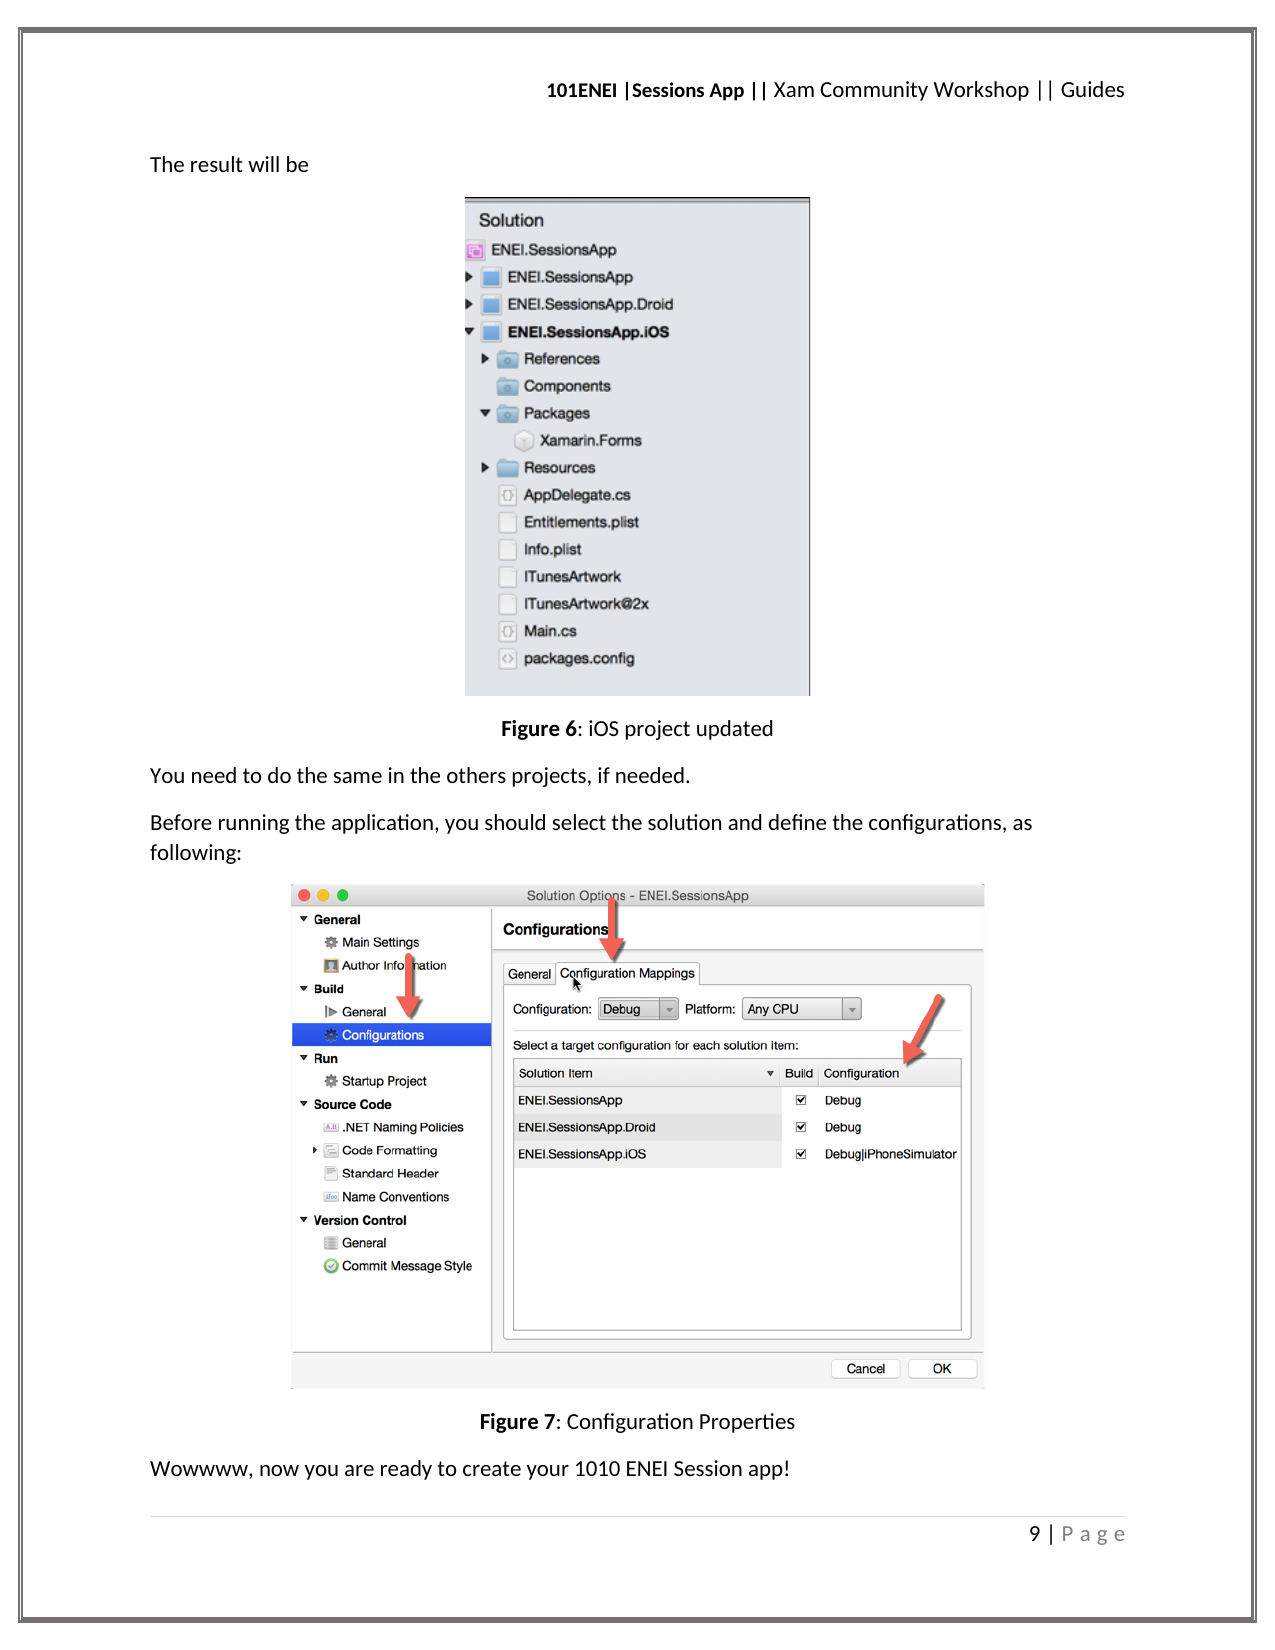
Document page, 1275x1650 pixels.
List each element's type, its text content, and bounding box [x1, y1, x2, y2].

text You need to do the same in the others projects, if needed. [150, 761, 1125, 789]
text The result will be [150, 150, 1125, 178]
text Before running the application, you should select the solution and define the configurations, as following: [150, 808, 1125, 866]
text Figure 6: iOS project updated [150, 714, 1125, 742]
text Figure 7: Configuration Properties [150, 1407, 1125, 1435]
text Wowwww, now you are ready to create your 1010 ENEI Session app! [150, 1454, 1125, 1482]
picture [290, 884, 985, 1389]
picture [464, 197, 811, 696]
